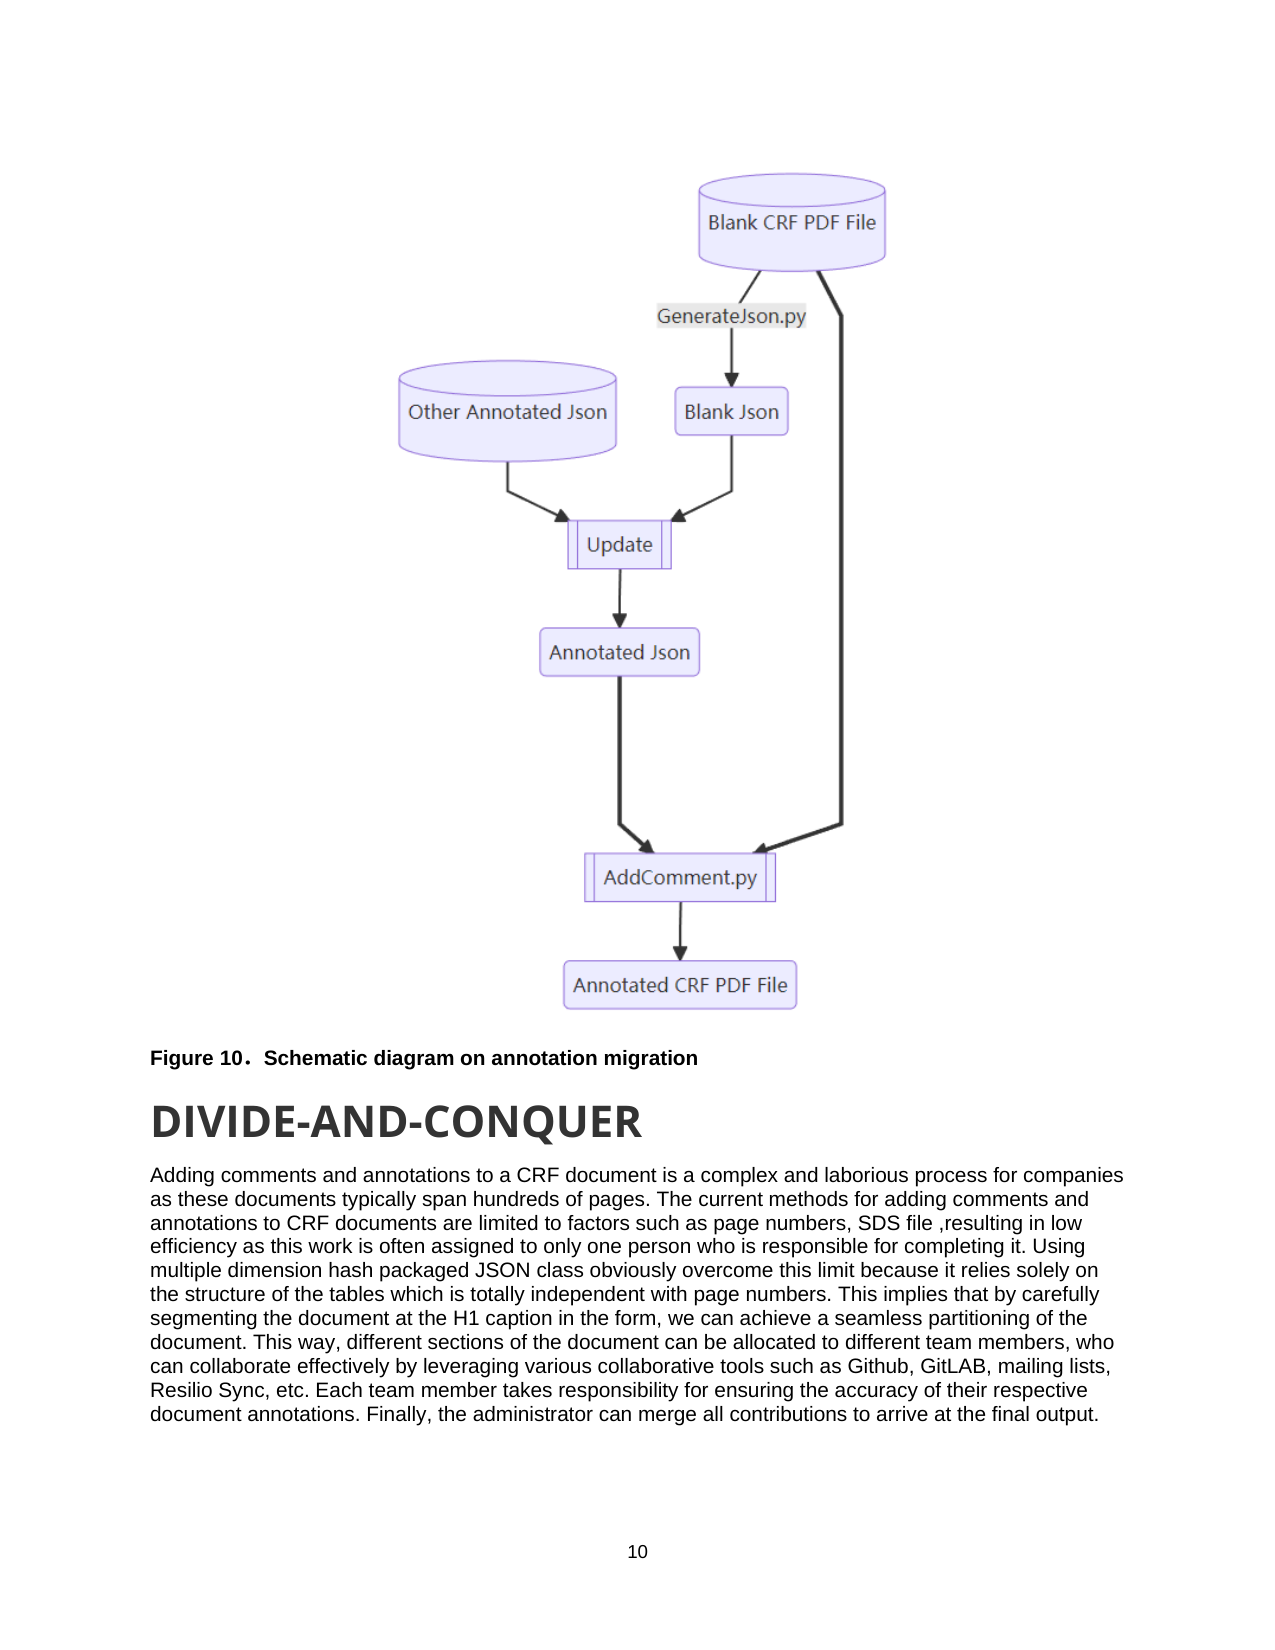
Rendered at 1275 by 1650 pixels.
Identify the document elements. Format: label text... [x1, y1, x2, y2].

subtitle Divide-and-Conquer [150, 1090, 1125, 1150]
picture [359, 150, 916, 1029]
text Figure ．Schematic diagram on annotation migration [150, 1041, 1125, 1072]
text Adding comments and annotations to a CRF document is a complex and laborious process for companies as these documents typically span hundreds of pages. The current methods for adding comments and annotations to CRF documents are limited to factors such as page numbers, SDS file ,resulting in low efficiency as this work is often assigned to only one person who is responsible for completing it. Using multiple dimension hash packaged JSON class obviously overcome this limit because it relies solely on the structure of the tables which is totally independent with page numbers. This implies that by carefully segmenting the document at the H1 caption in the form, we can achieve a seamless partitioning of the document. This way, different sections of the document can be allocated to different team members, who can collaborate effectively by leveraging various collaborative tools such as Github, GitLAB, mailing lists, Resilio Sync, etc. Each team member takes responsibility for ensuring the accuracy of their respective document annotations. Finally, the administrator can merge all contributions to arrive at the final output. [150, 1162, 1125, 1426]
